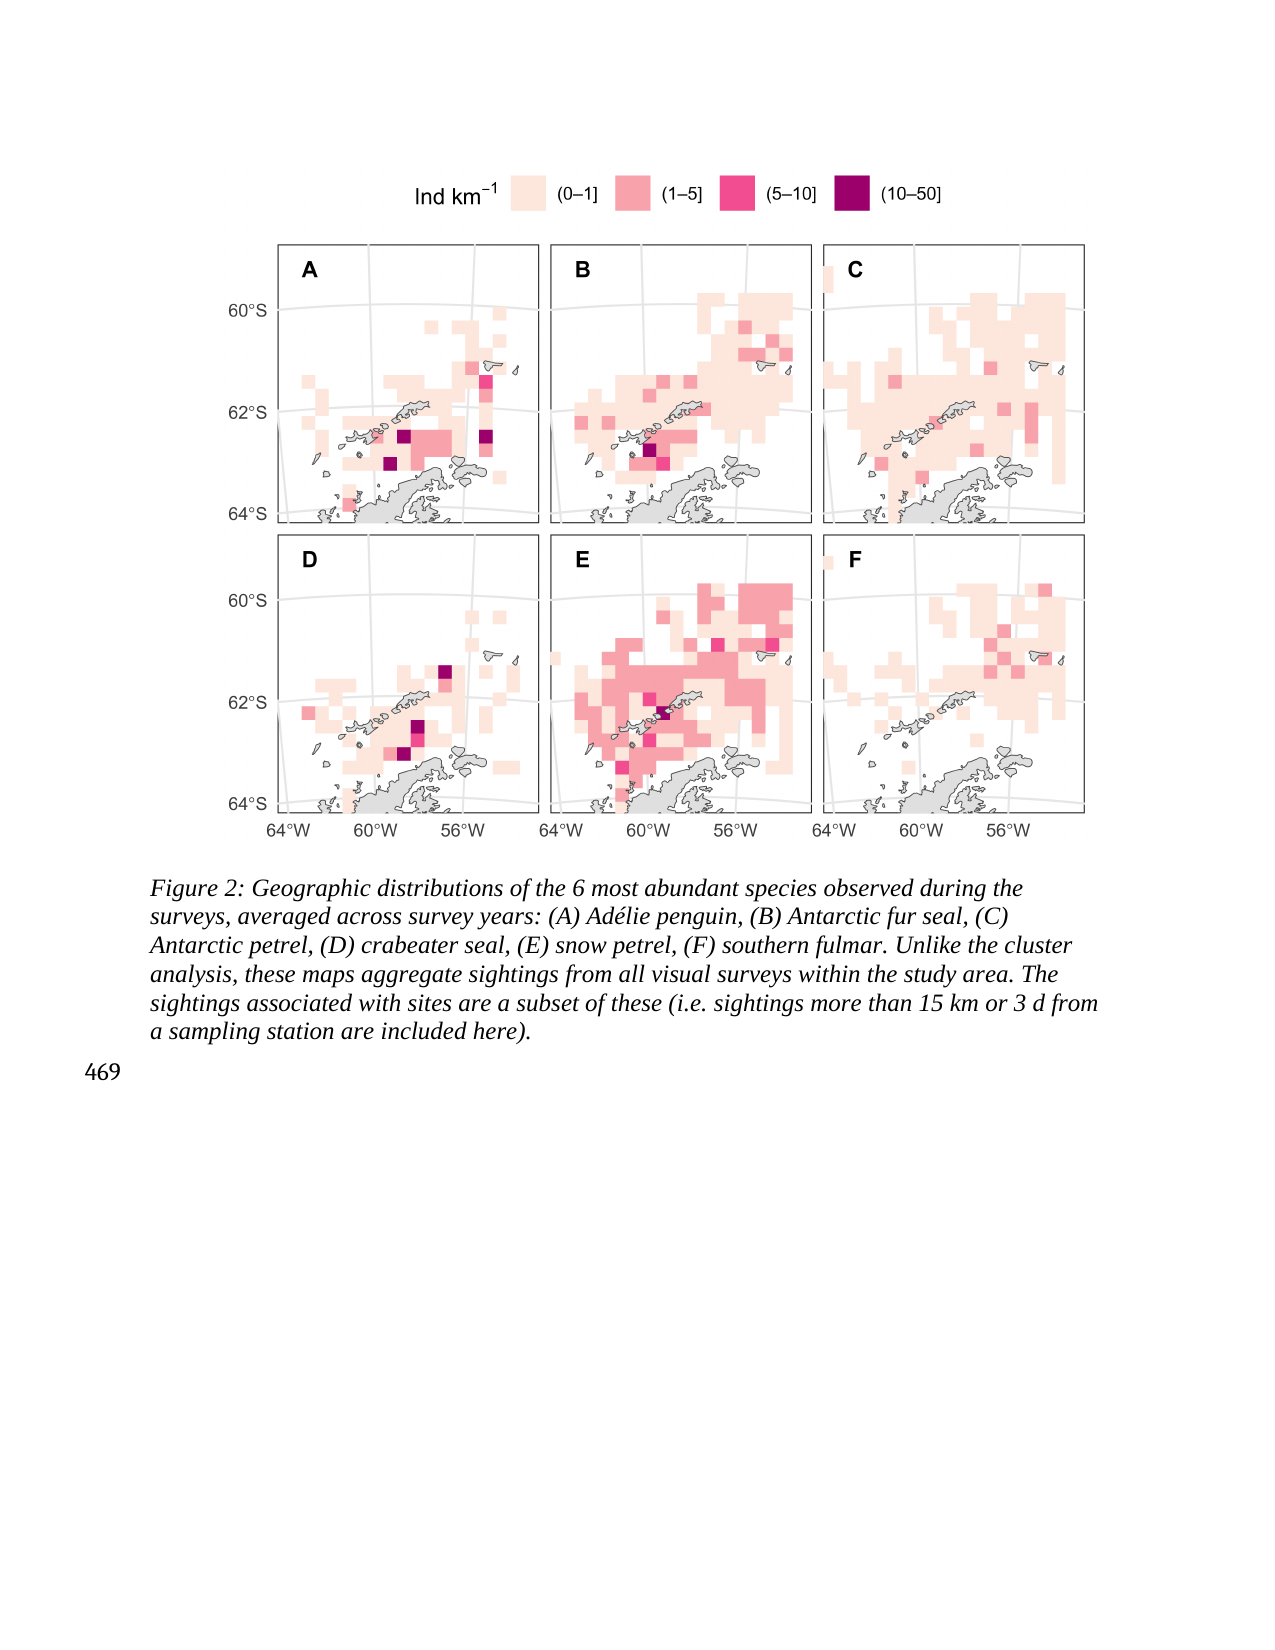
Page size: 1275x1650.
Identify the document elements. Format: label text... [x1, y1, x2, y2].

table_header Figure 2: Geographic distributions of the 6 most abundant species observed during the surveys, averaged across survey years: (A) Adélie penguin, (B) Antarctic fur seal, (C) Antarctic petrel, (D) crabeater seal, (E) snow petrel, (F) southern fulmar. Unlike the cluster analysis, these maps aggregate sightings from all visual surveys within the study area. The sightings associated with sites are a subset of these (i.e. sightings more than 15 km or 3 d from a sampling station are included here). [139, 150, 1114, 1058]
picture [168, 153, 1114, 852]
